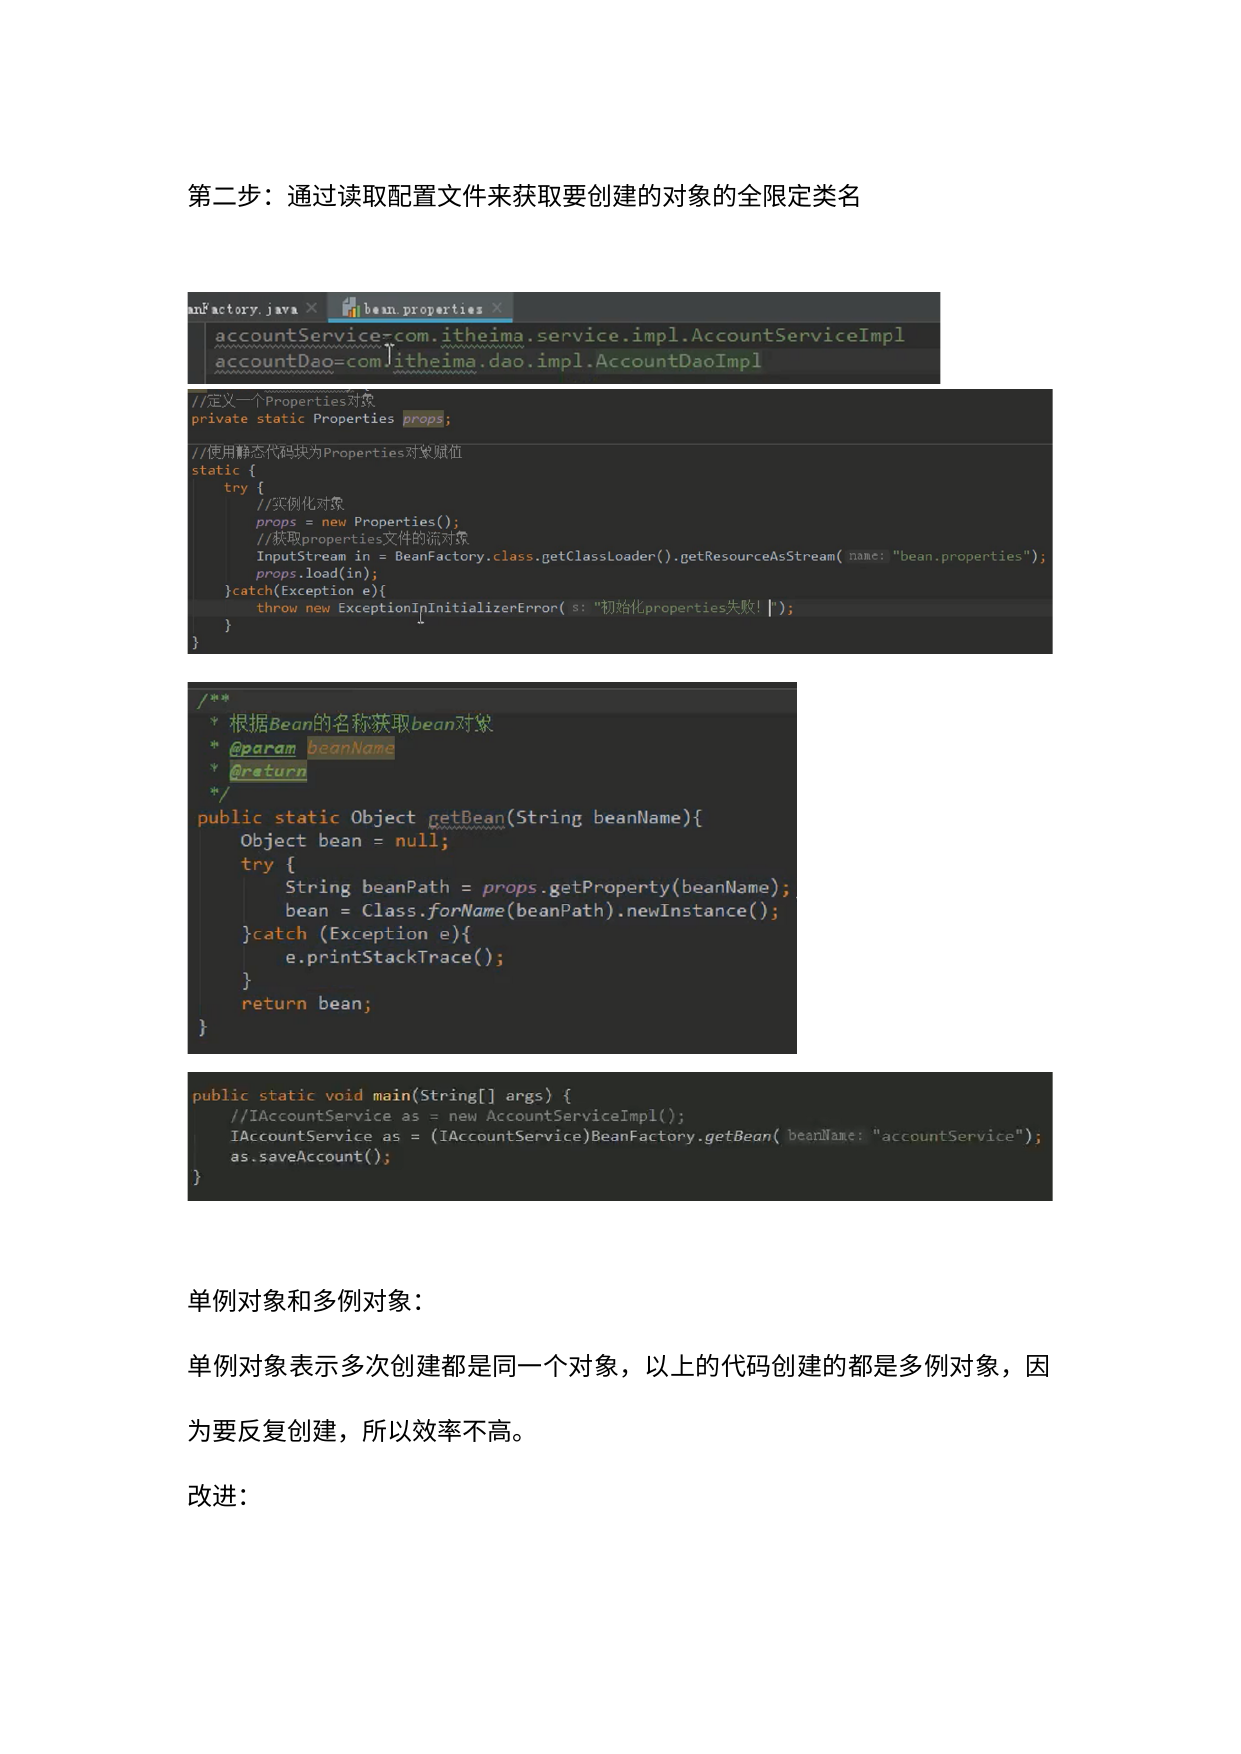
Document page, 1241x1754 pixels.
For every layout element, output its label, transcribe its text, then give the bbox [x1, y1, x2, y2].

picture [187, 682, 797, 1054]
text 单例对象和多例对象： [187, 1267, 1053, 1332]
picture [187, 389, 1053, 654]
text 单例对象表示多次创建都是同一个对象，以上的代码创建的都是多例对象，因为要反复创建，所以效率不高。 [187, 1332, 1053, 1462]
text 第二步：通过读取配置文件来获取要创建的对象的全限定类名 [187, 162, 1053, 227]
picture [187, 1072, 1053, 1201]
text 改进： [187, 1462, 1053, 1527]
picture [187, 292, 941, 384]
